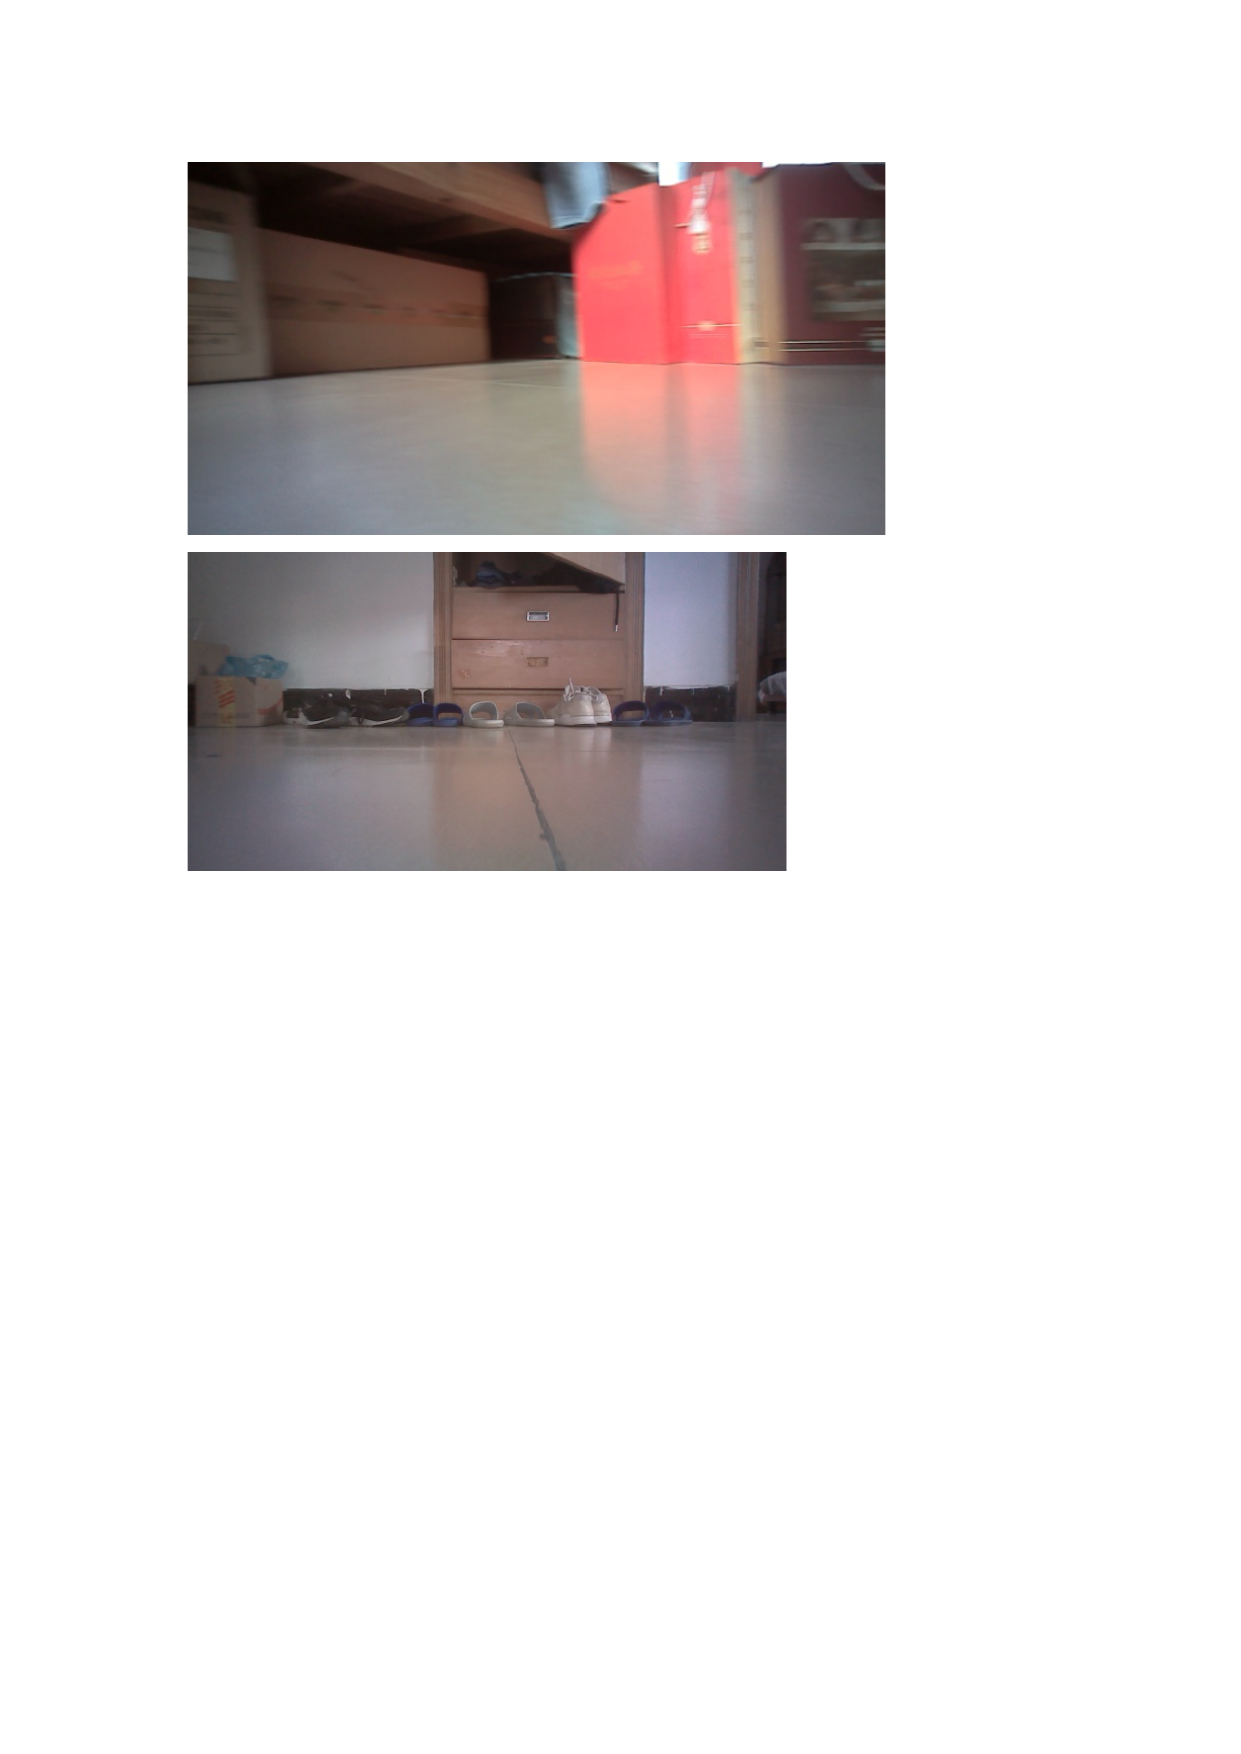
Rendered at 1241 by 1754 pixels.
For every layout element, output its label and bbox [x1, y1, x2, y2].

picture [187, 552, 787, 871]
picture [187, 162, 886, 535]
